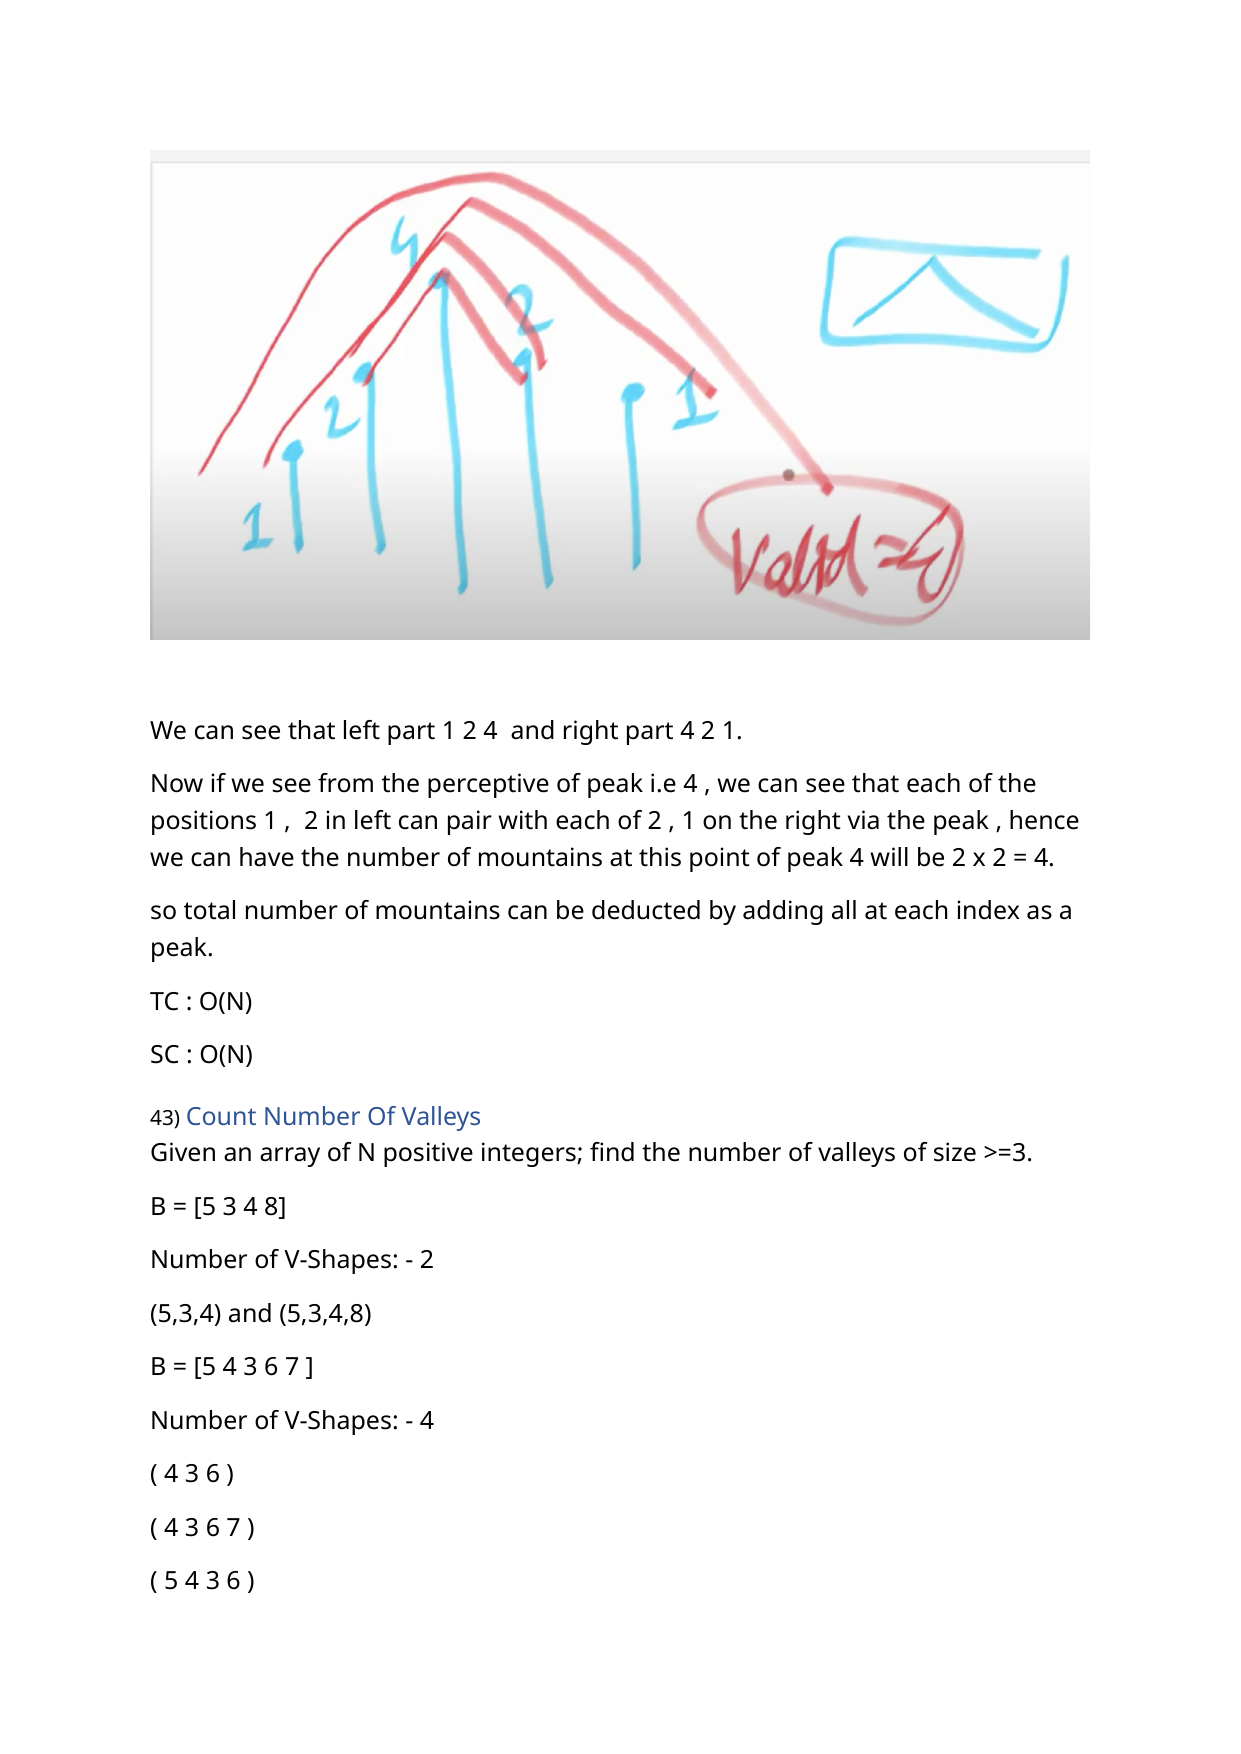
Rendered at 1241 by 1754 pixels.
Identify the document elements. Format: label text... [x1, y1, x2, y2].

text Now if we see from the perceptive of peak i.e 4 , we can see that each of the positions 1 , 2 in left can pair with each of 2 , 1 on the right via the peak , hence we can have the number of mountains at this point of peak 4 will be 2 x 2 = 4. [150, 766, 1090, 873]
text ( 4 3 6 7 ) [150, 1509, 1090, 1543]
text We can see that left part 1 2 4 and right part 4 2 1. [150, 712, 1090, 747]
text (5,3,4) and (5,3,4,8) [150, 1295, 1090, 1329]
text Number of V-Shapes: - 2 [150, 1242, 1090, 1276]
picture [150, 150, 1091, 640]
text TC : O(N) [150, 983, 1090, 1017]
text B = [5 3 4 8] [150, 1188, 1090, 1223]
text Given an array of N positive integers; find the number of valleys of size >=3. [150, 1135, 1090, 1169]
subtitle Count Number Of Valleys [150, 1098, 1090, 1132]
text B = [5 4 3 6 7 ] [150, 1349, 1090, 1383]
text Number of V-Shapes: - 4 [150, 1402, 1090, 1436]
text ( 5 4 3 6 ) [150, 1563, 1090, 1597]
text ( 4 3 6 ) [150, 1456, 1090, 1490]
text so total number of mountains can be deducted by adding all at each index as a peak. [150, 893, 1090, 964]
text SC : O(N) [150, 1037, 1090, 1071]
